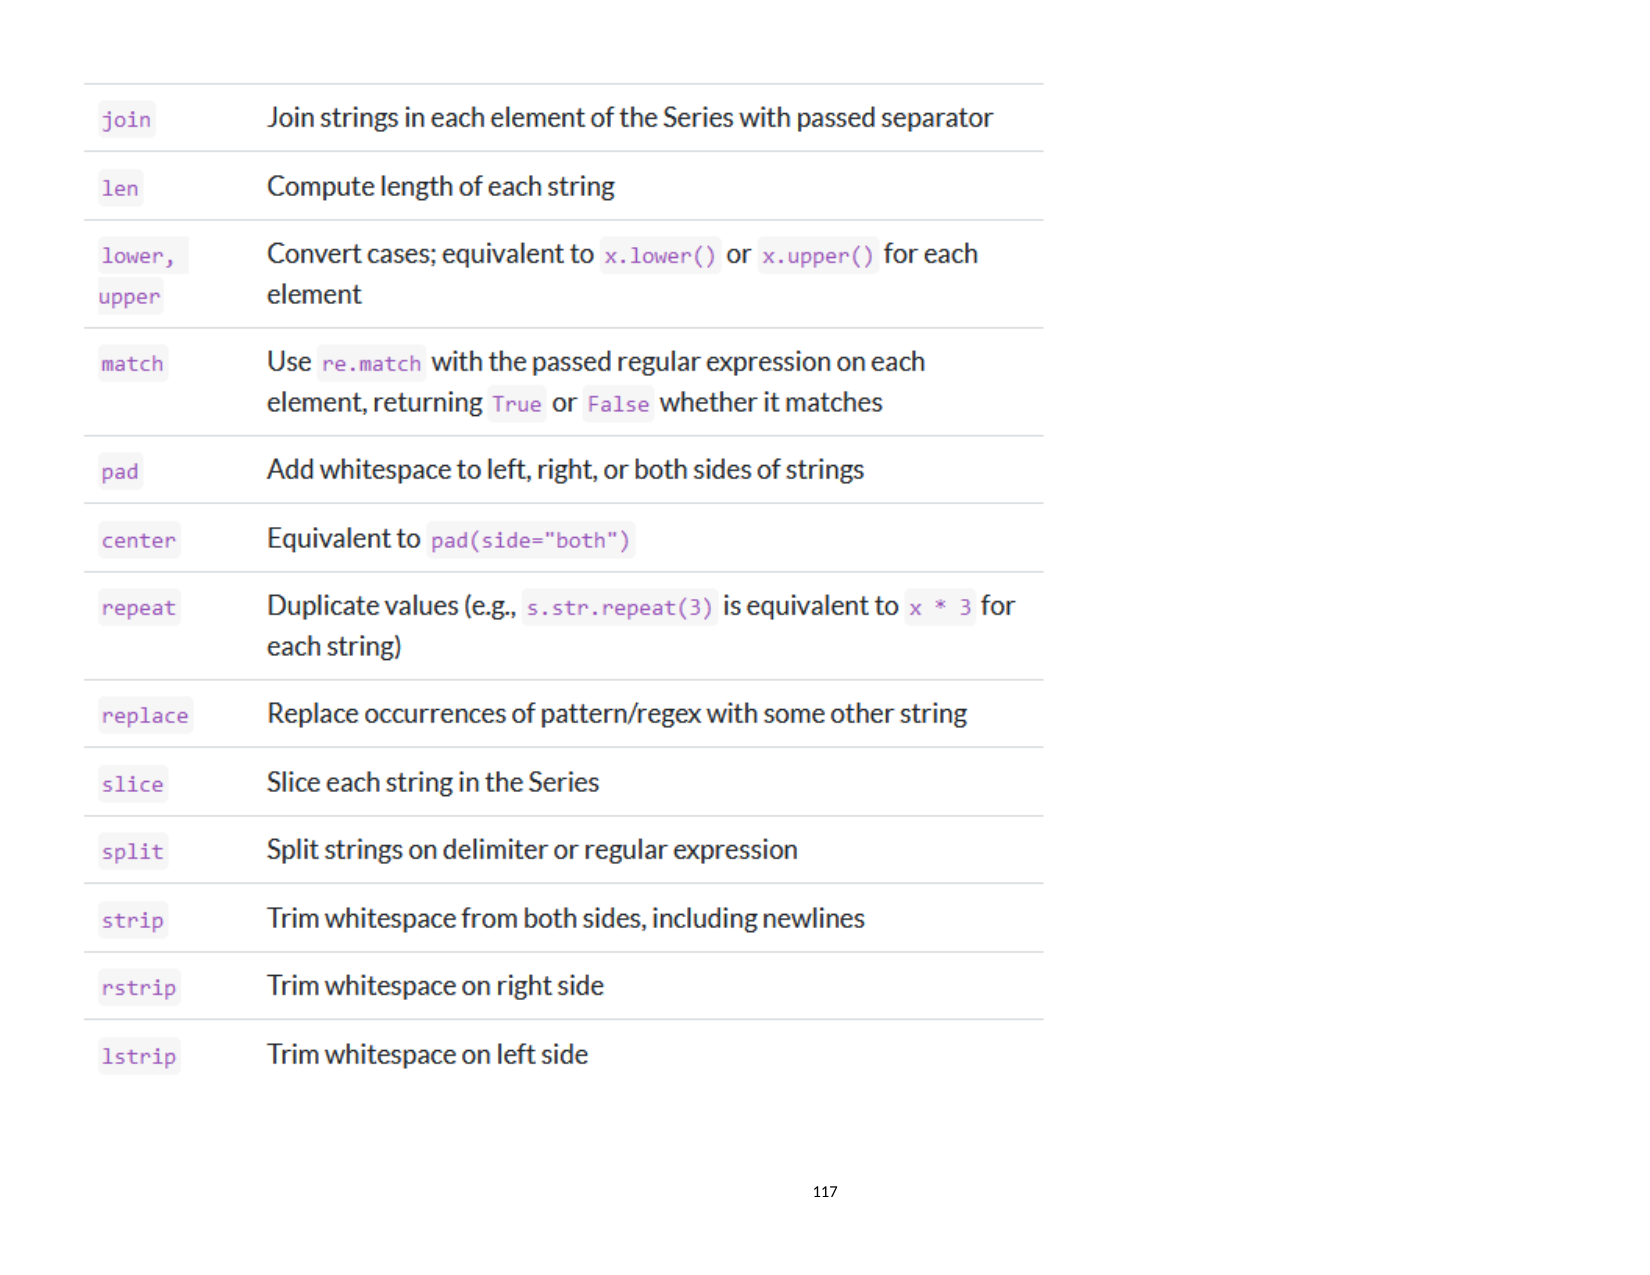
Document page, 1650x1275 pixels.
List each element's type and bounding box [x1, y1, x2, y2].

picture [75, 75, 1047, 1086]
